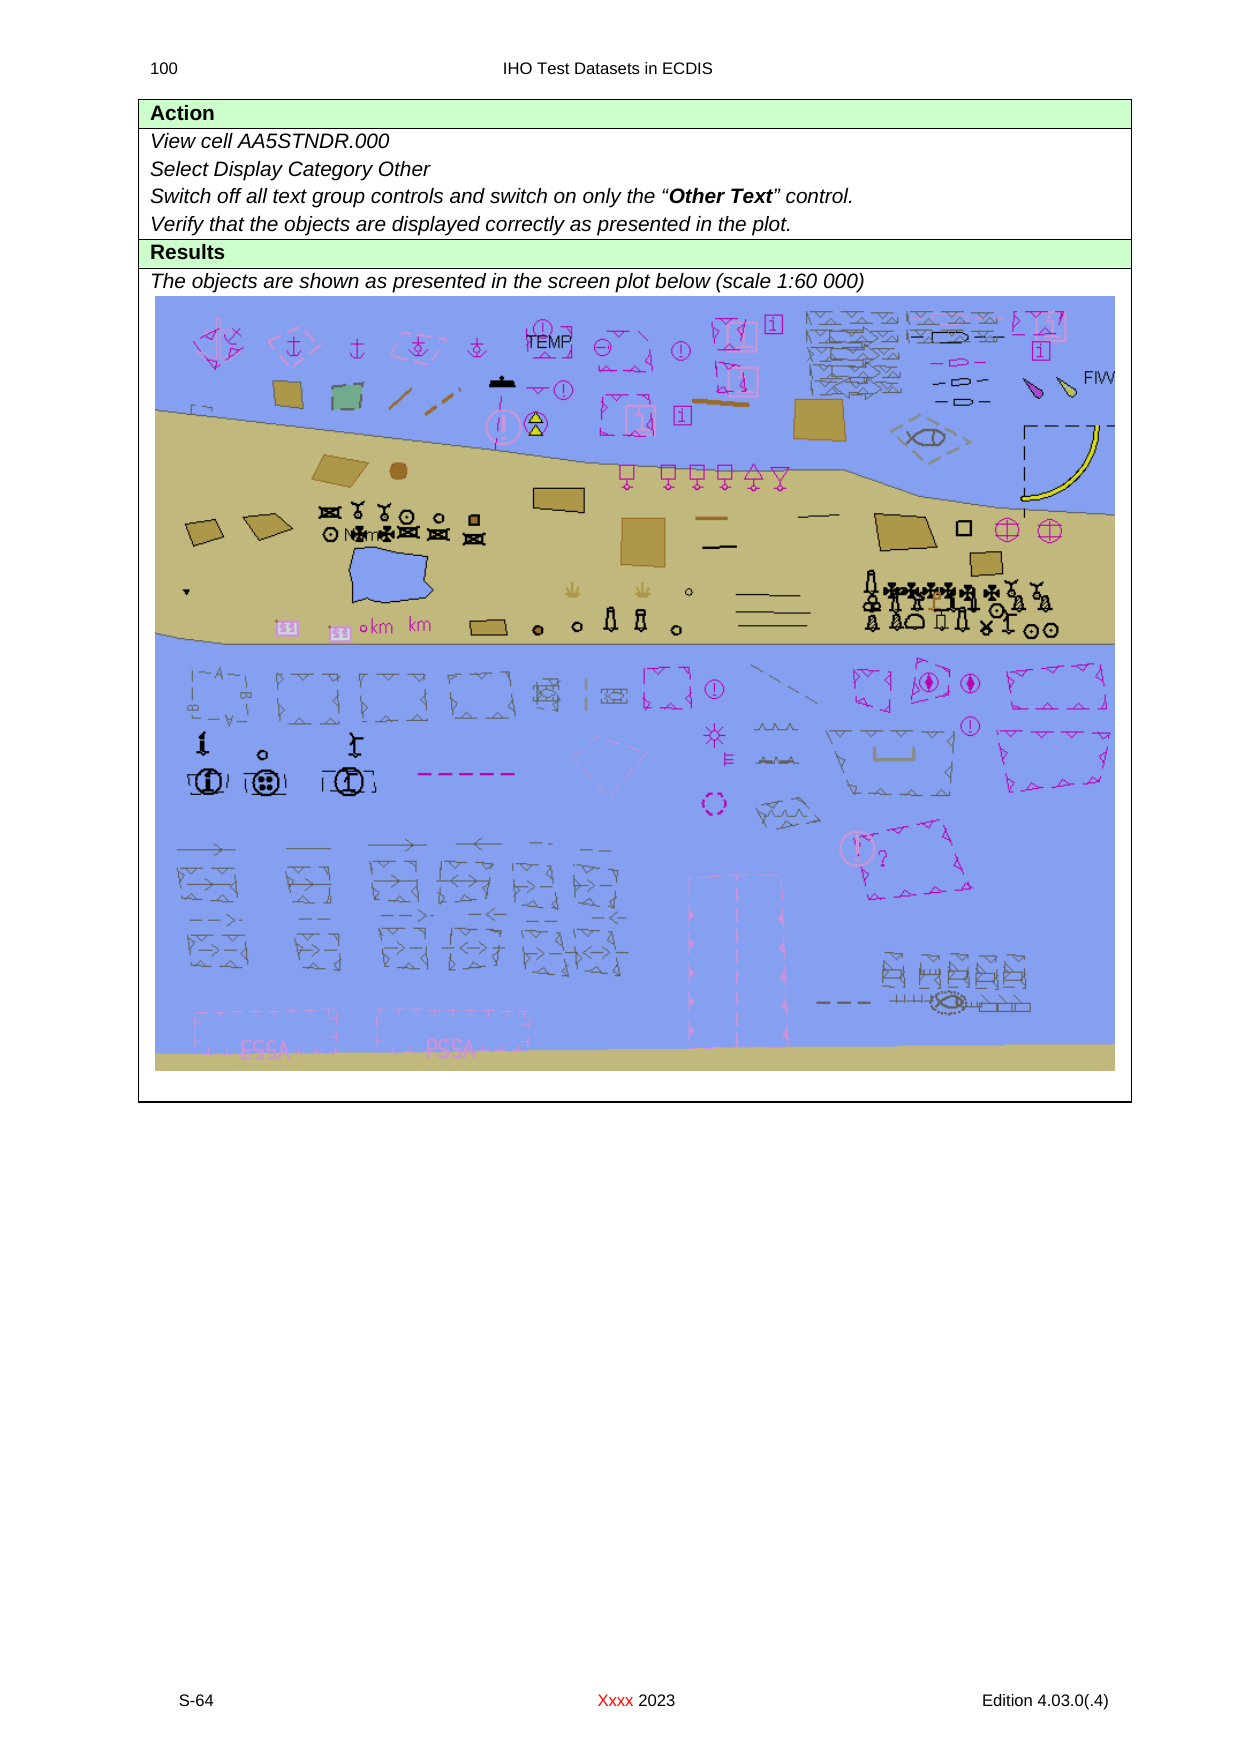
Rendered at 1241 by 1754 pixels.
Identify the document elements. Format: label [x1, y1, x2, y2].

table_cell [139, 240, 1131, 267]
picture [155, 296, 1115, 1071]
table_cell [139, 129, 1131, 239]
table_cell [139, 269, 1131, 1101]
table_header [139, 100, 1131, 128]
